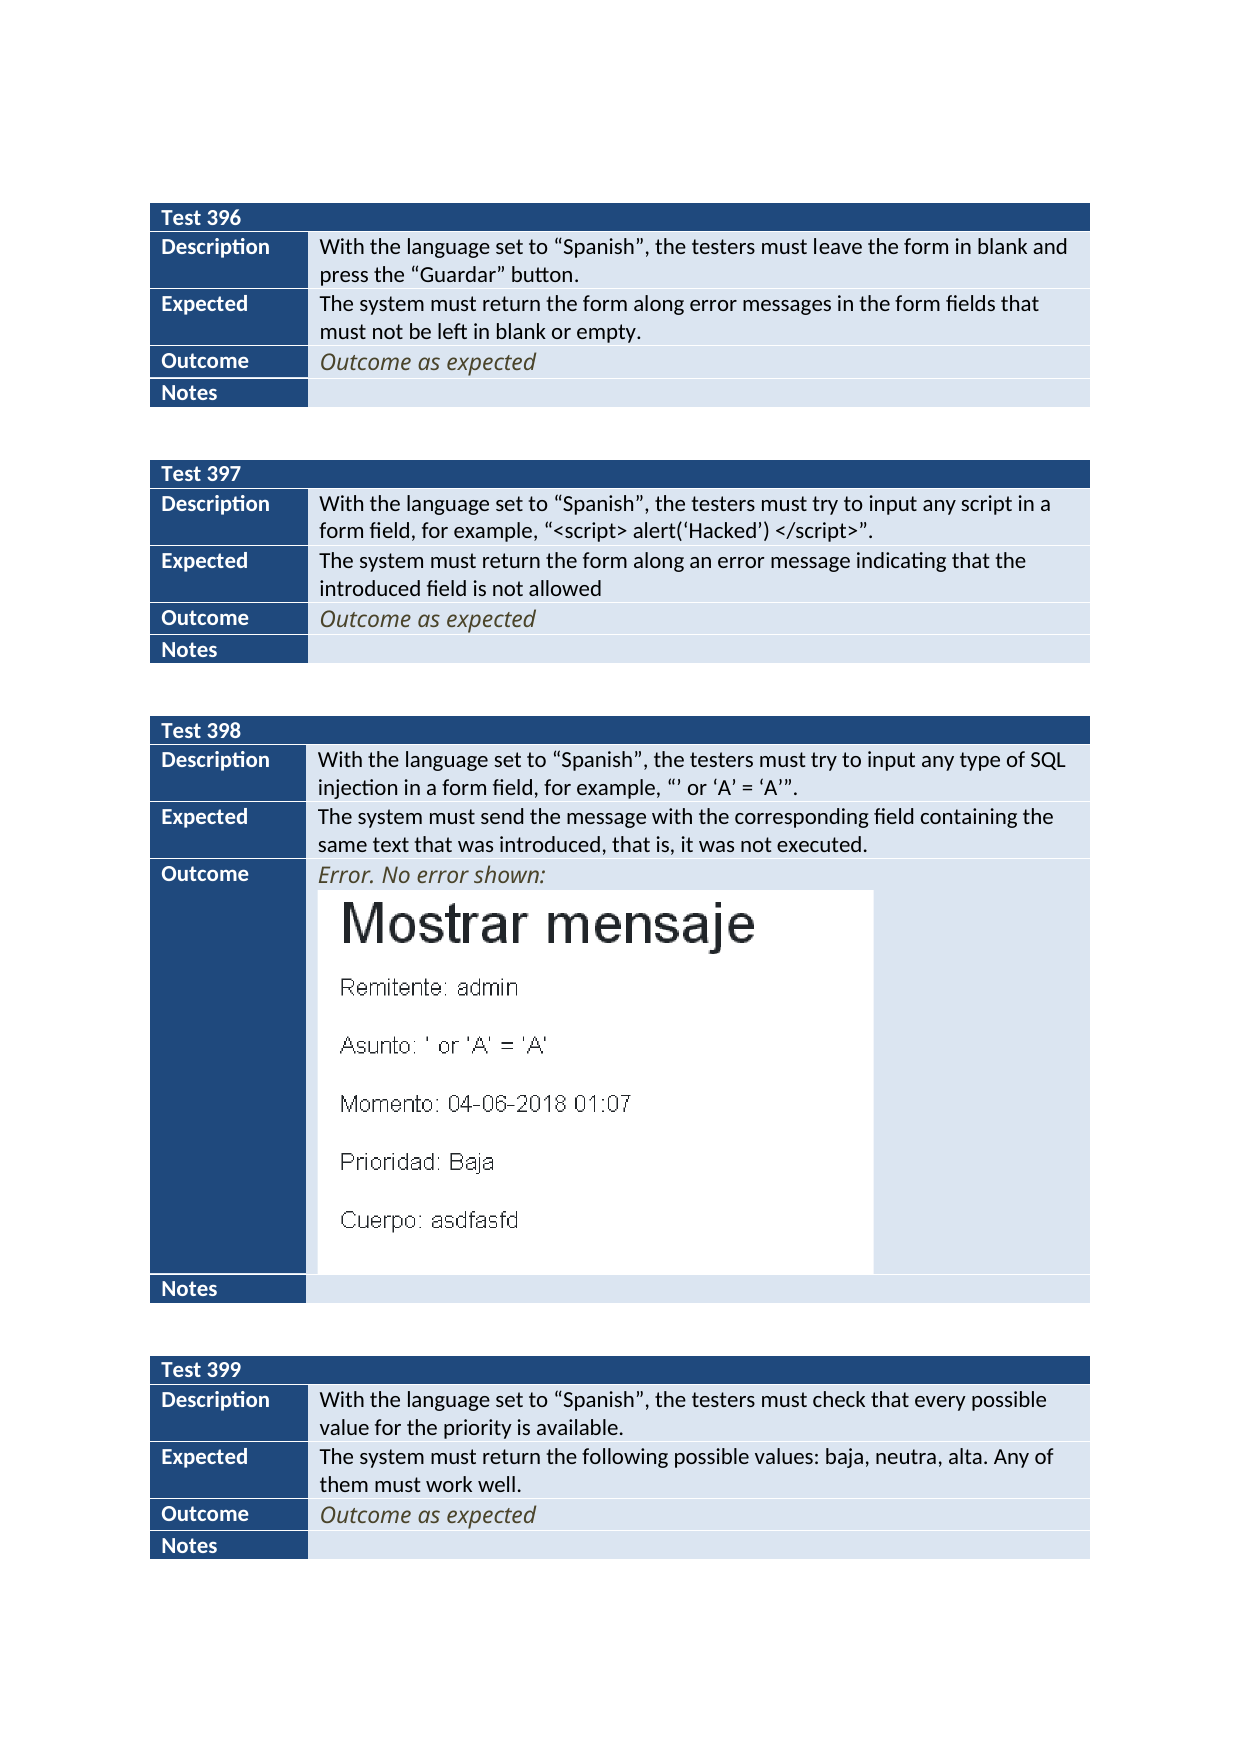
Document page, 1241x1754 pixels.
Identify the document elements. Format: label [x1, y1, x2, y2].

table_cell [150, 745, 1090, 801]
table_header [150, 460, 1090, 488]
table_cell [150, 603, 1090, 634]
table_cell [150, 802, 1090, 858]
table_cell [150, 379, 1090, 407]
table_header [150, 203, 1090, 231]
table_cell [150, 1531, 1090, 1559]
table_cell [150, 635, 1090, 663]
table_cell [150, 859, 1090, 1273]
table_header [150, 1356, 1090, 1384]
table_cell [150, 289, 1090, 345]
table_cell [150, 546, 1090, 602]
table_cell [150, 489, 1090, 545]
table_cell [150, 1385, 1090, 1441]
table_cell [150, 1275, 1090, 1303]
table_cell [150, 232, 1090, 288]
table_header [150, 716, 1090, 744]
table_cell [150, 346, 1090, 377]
picture [317, 890, 874, 1274]
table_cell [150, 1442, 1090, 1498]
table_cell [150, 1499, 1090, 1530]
